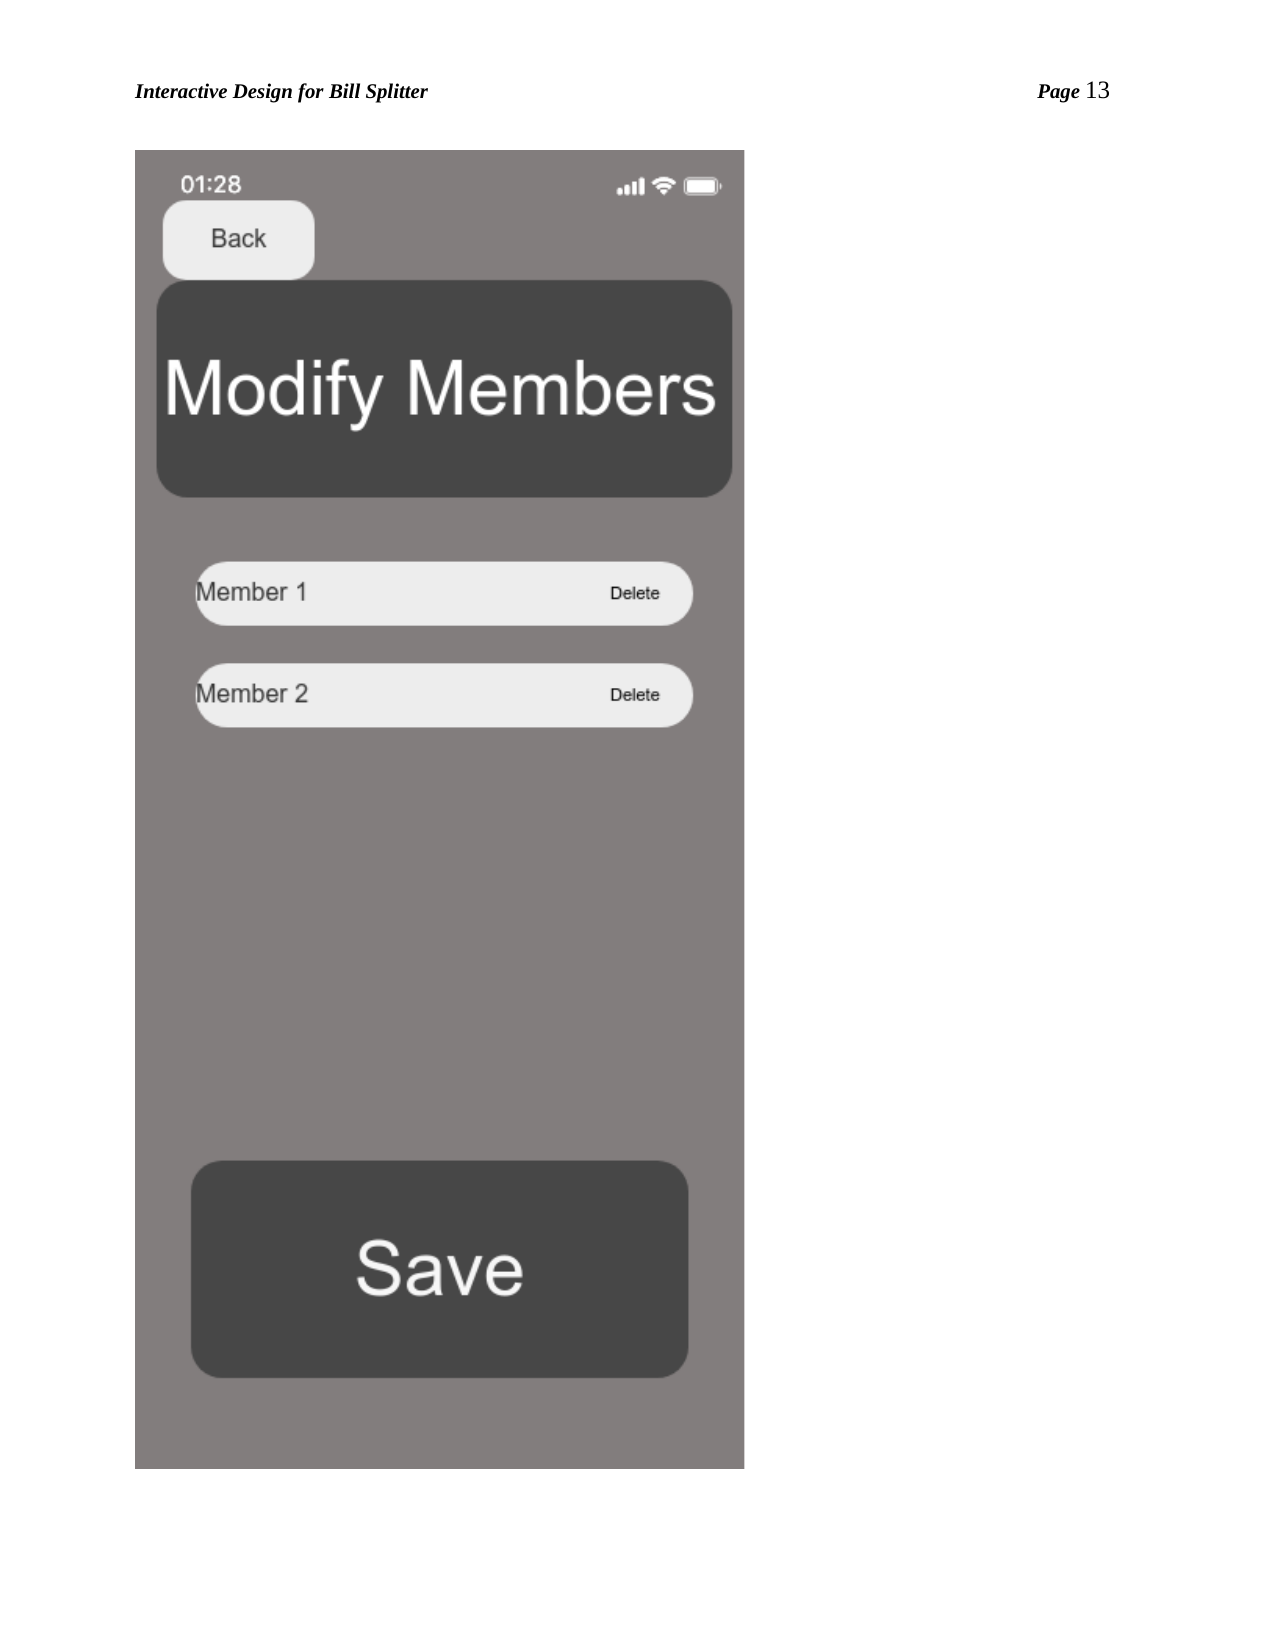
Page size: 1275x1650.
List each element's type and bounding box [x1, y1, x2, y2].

picture [135, 150, 745, 1469]
